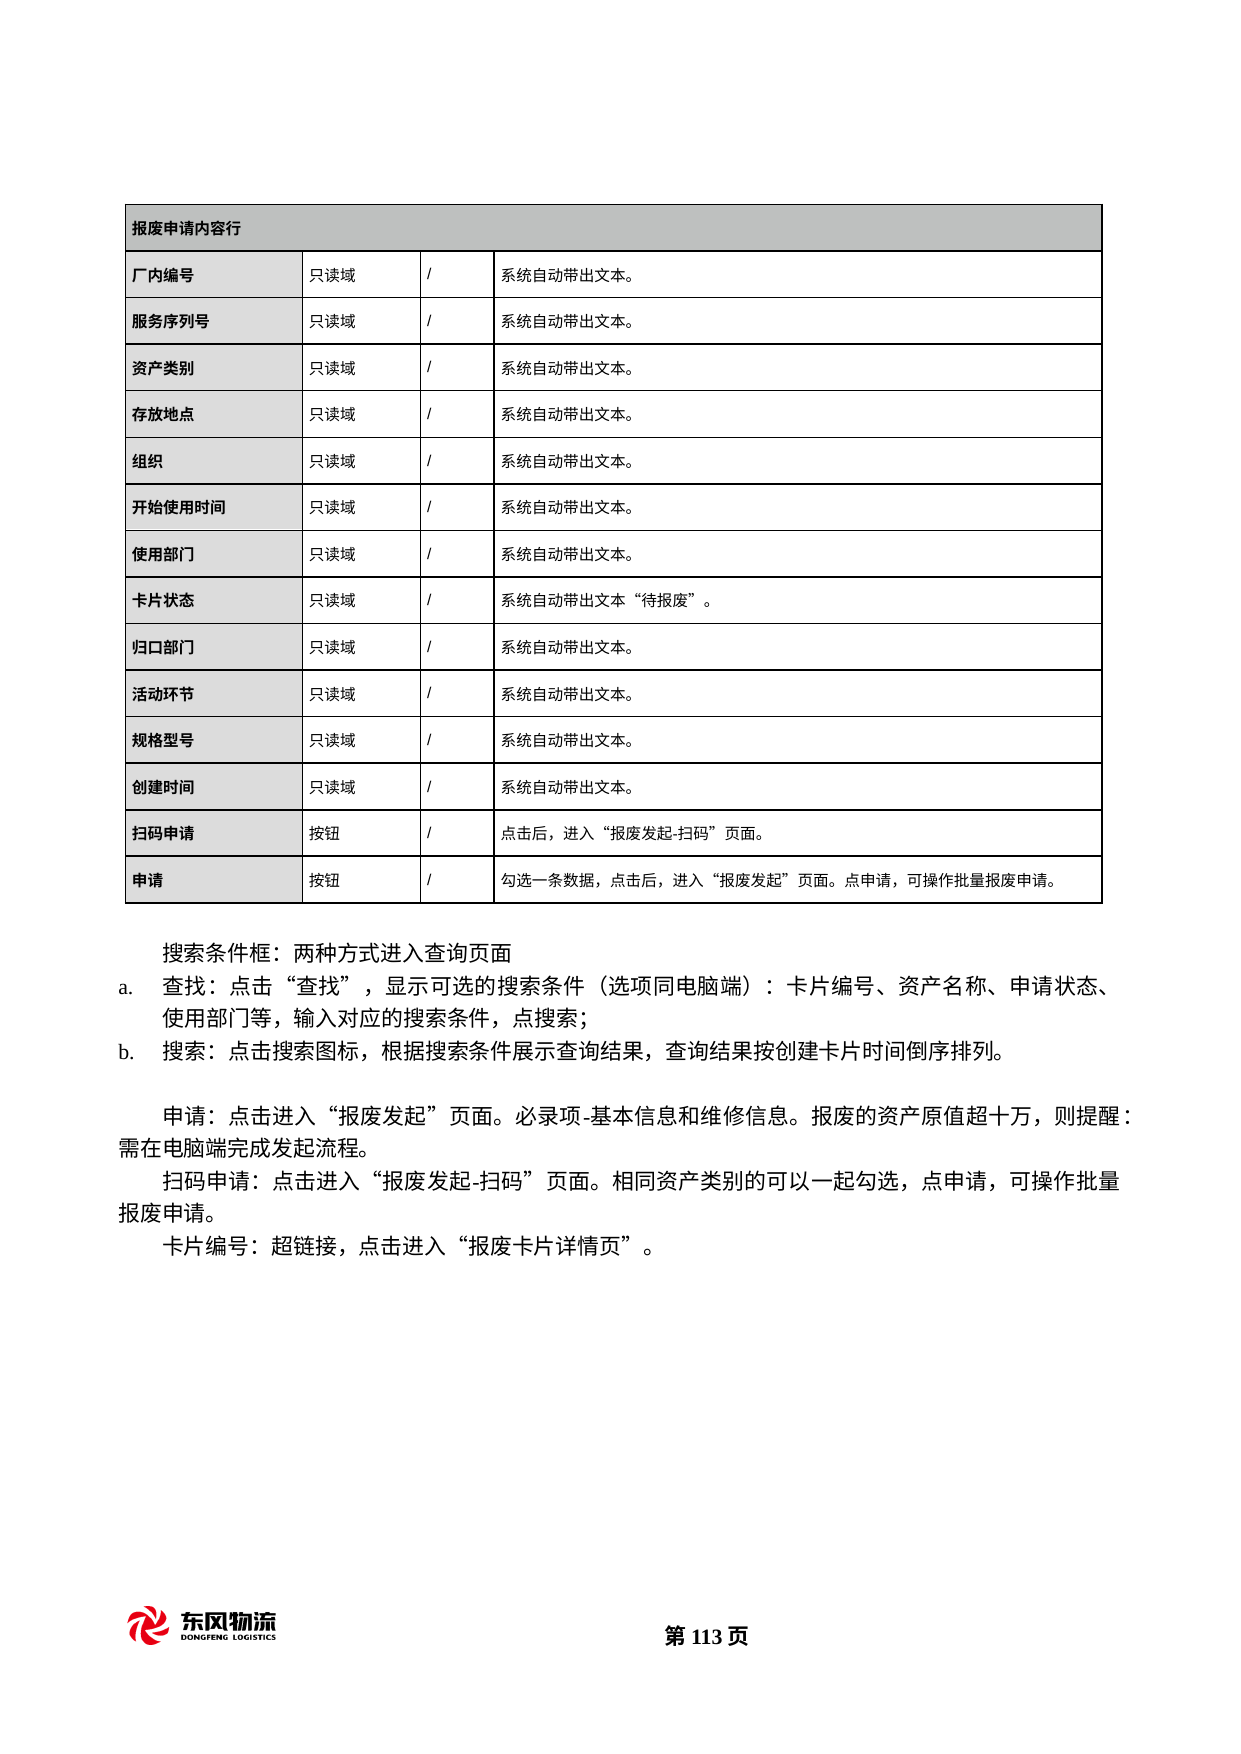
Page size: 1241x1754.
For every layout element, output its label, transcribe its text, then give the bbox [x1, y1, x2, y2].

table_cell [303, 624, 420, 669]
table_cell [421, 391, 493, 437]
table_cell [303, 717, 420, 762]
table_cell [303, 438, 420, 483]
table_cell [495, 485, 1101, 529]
text 卡片编号：超链接，点击进入“报废卡片详情页”。 [118, 1228, 1122, 1261]
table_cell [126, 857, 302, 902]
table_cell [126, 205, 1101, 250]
text 搜索条件框：两种方式进入查询页面 [118, 936, 1122, 968]
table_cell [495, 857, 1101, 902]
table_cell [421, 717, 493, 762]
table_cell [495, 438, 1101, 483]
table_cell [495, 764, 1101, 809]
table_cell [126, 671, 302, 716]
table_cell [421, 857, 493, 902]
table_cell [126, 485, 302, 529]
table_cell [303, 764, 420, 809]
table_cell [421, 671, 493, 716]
list 搜索：点击搜索图标，根据搜索条件展示查询结果，查询结果按创建卡片时间倒序排列。 [118, 1033, 1122, 1066]
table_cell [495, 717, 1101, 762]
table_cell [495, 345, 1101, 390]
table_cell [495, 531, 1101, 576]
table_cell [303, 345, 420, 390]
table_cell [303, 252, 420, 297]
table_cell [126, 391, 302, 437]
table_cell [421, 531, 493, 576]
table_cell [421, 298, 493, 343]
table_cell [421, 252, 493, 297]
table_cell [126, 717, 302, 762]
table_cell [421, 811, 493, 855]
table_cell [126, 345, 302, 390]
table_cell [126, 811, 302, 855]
text 申请：点击进入“报废发起”页面。必录项-基本信息和维修信息。报废的资产原值超十万，则提醒：需在电脑端完成发起流程。 [118, 1098, 1122, 1163]
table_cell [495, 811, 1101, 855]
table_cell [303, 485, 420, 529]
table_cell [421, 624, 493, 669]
picture [127, 1606, 276, 1645]
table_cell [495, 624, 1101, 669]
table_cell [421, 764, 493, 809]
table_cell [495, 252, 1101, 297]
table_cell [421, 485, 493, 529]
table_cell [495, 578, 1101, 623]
list 查找：点击“查找”，显示可选的搜索条件（选项同电脑端）：卡片编号、资产名称、申请状态、使用部门等，输入对应的搜索条件，点搜索； [118, 968, 1122, 1033]
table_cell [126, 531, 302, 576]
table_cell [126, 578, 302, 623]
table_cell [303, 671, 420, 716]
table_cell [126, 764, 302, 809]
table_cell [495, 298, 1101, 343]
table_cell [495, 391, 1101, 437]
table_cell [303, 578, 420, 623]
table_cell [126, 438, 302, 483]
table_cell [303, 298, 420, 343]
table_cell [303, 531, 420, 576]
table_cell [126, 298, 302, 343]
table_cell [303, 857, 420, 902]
text 扫码申请：点击进入“报废发起-扫码”页面。相同资产类别的可以一起勾选，点申请，可操作批量报废申请。 [118, 1163, 1122, 1228]
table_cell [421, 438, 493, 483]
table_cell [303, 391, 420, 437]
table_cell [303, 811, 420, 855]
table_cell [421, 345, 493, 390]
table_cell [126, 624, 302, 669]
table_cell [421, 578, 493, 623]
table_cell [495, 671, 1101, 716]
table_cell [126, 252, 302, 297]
